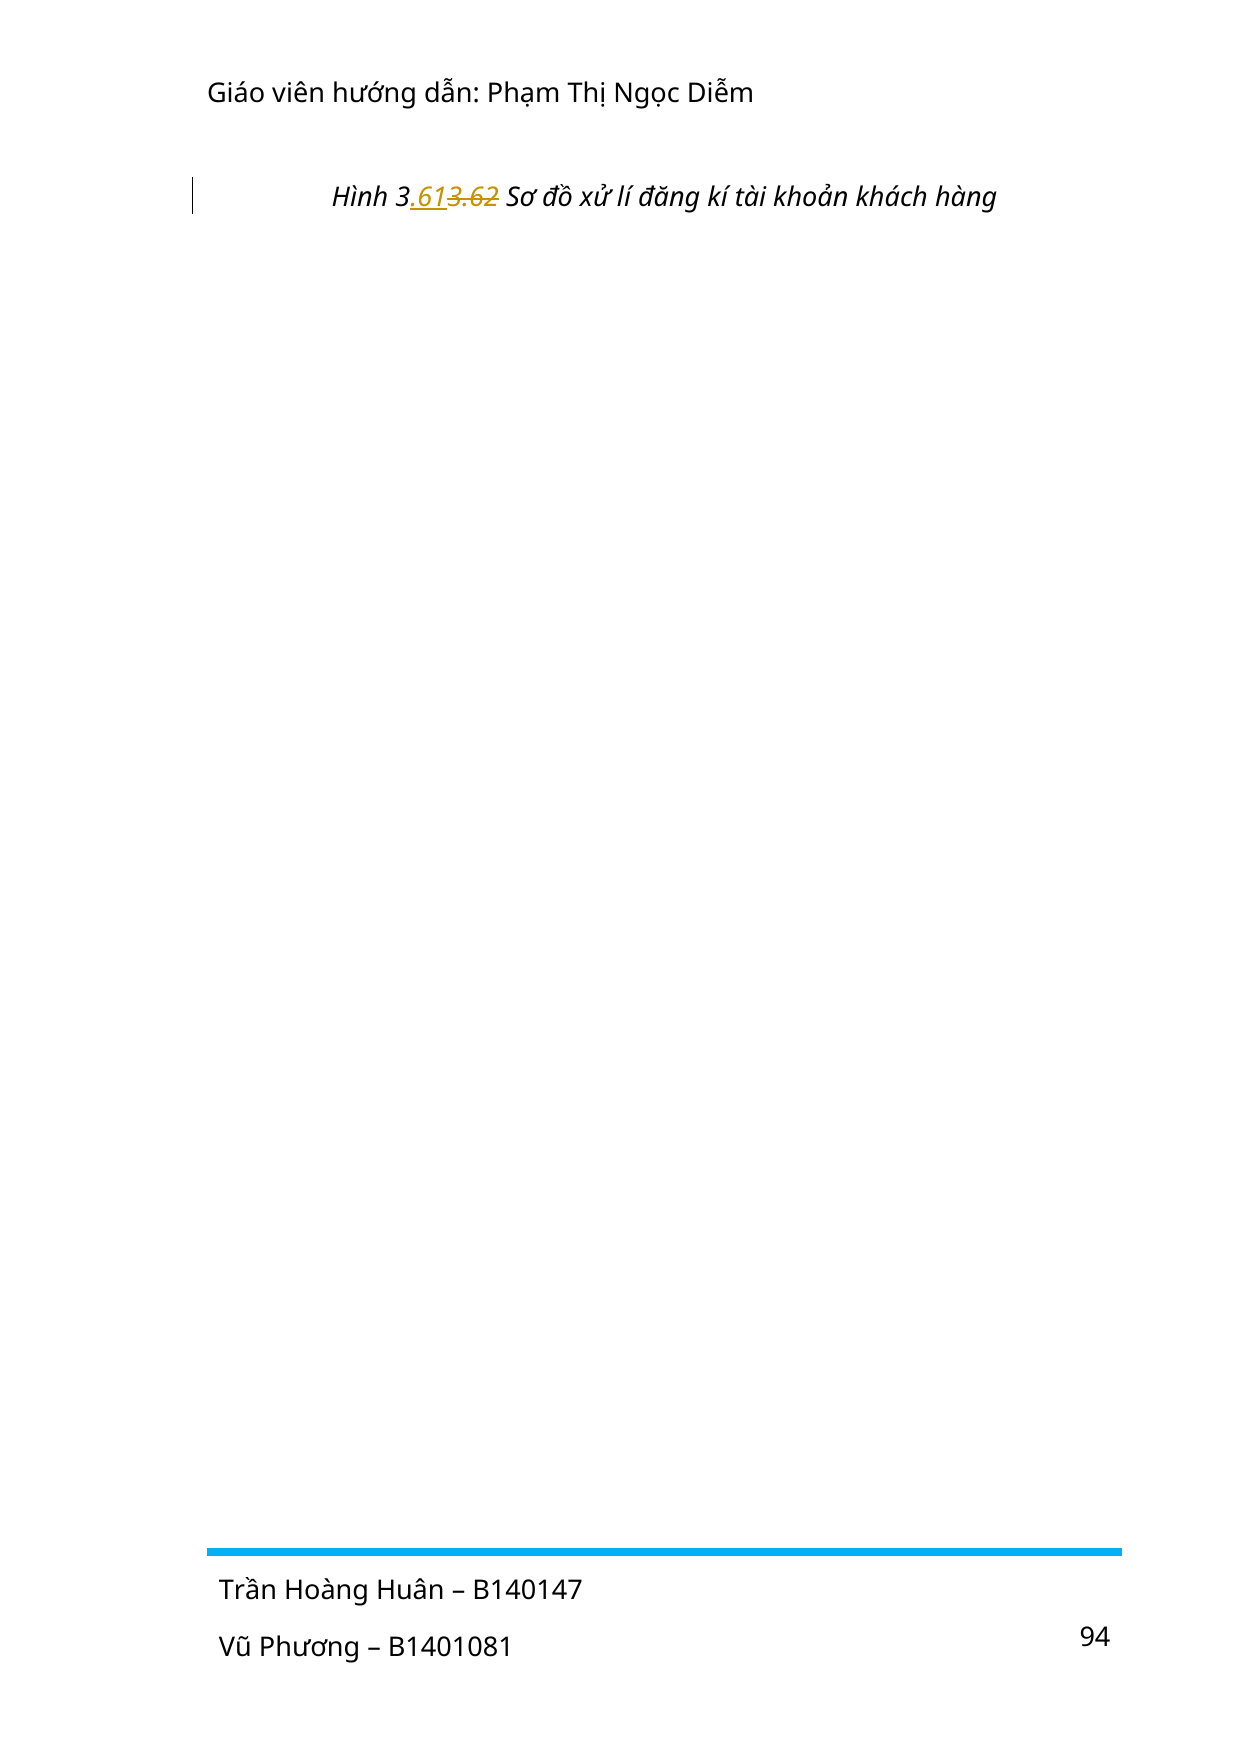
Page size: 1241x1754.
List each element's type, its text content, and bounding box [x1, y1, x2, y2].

text Hình 3 Sơ đồ xử lí đăng kí tài khoản khách hàng [207, 177, 1122, 214]
